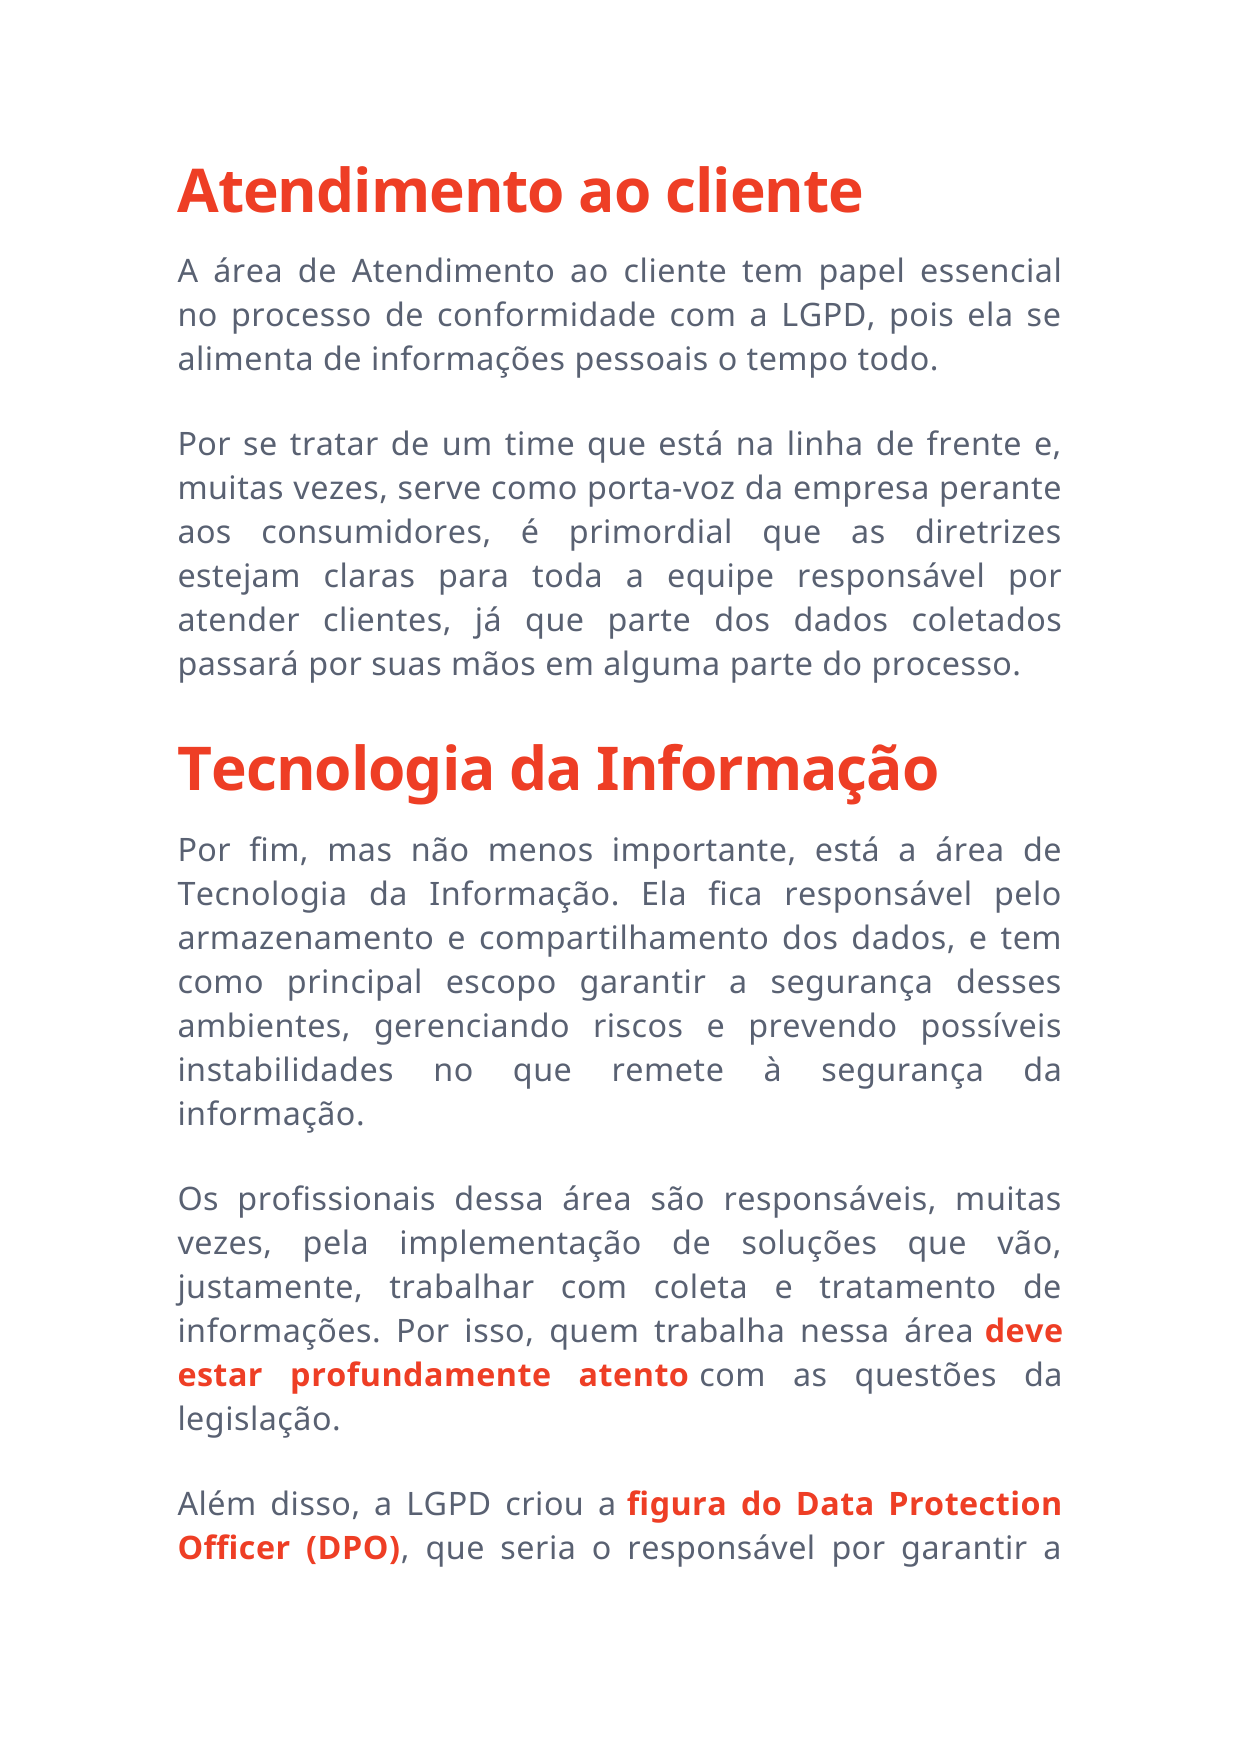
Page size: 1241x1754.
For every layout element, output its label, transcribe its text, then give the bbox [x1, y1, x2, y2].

text Por fim, mas não menos importante, está a área de Tecnologia da Informação. Ela fica responsável pelo armazenamento e compartilhamento dos dados, e tem como principal escopo garantir a segurança desses ambientes, gerenciando riscos e prevendo possíveis instabilidades no que remete à segurança da informação. [177, 827, 1063, 1134]
text Os profissionais dessa área são responsáveis, muitas vezes, pela implementação de soluções que vão, justamente, trabalhar com coleta e tratamento de informações. Por isso, quem trabalha nessa área deve estar profundamente atento com as questões da legislação. [177, 1176, 1063, 1439]
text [177, 1481, 1063, 1569]
text A área de Atendimento ao cliente tem papel essencial no processo de conformidade com a LGPD, pois ela se alimenta de informações pessoais o tempo todo. [177, 248, 1063, 380]
text Por se tratar de um time que está na linha de frente e, muitas vezes, serve como porta-voz da empresa perante aos consumidores, é primordial que as diretrizes estejam claras para toda a equipe responsável por atender clientes, já que parte dos dados coletados passará por suas mãos em alguma parte do processo. [177, 421, 1063, 685]
subtitle Atendimento ao cliente [177, 148, 1063, 230]
subtitle Tecnologia da Informação [177, 726, 1063, 808]
